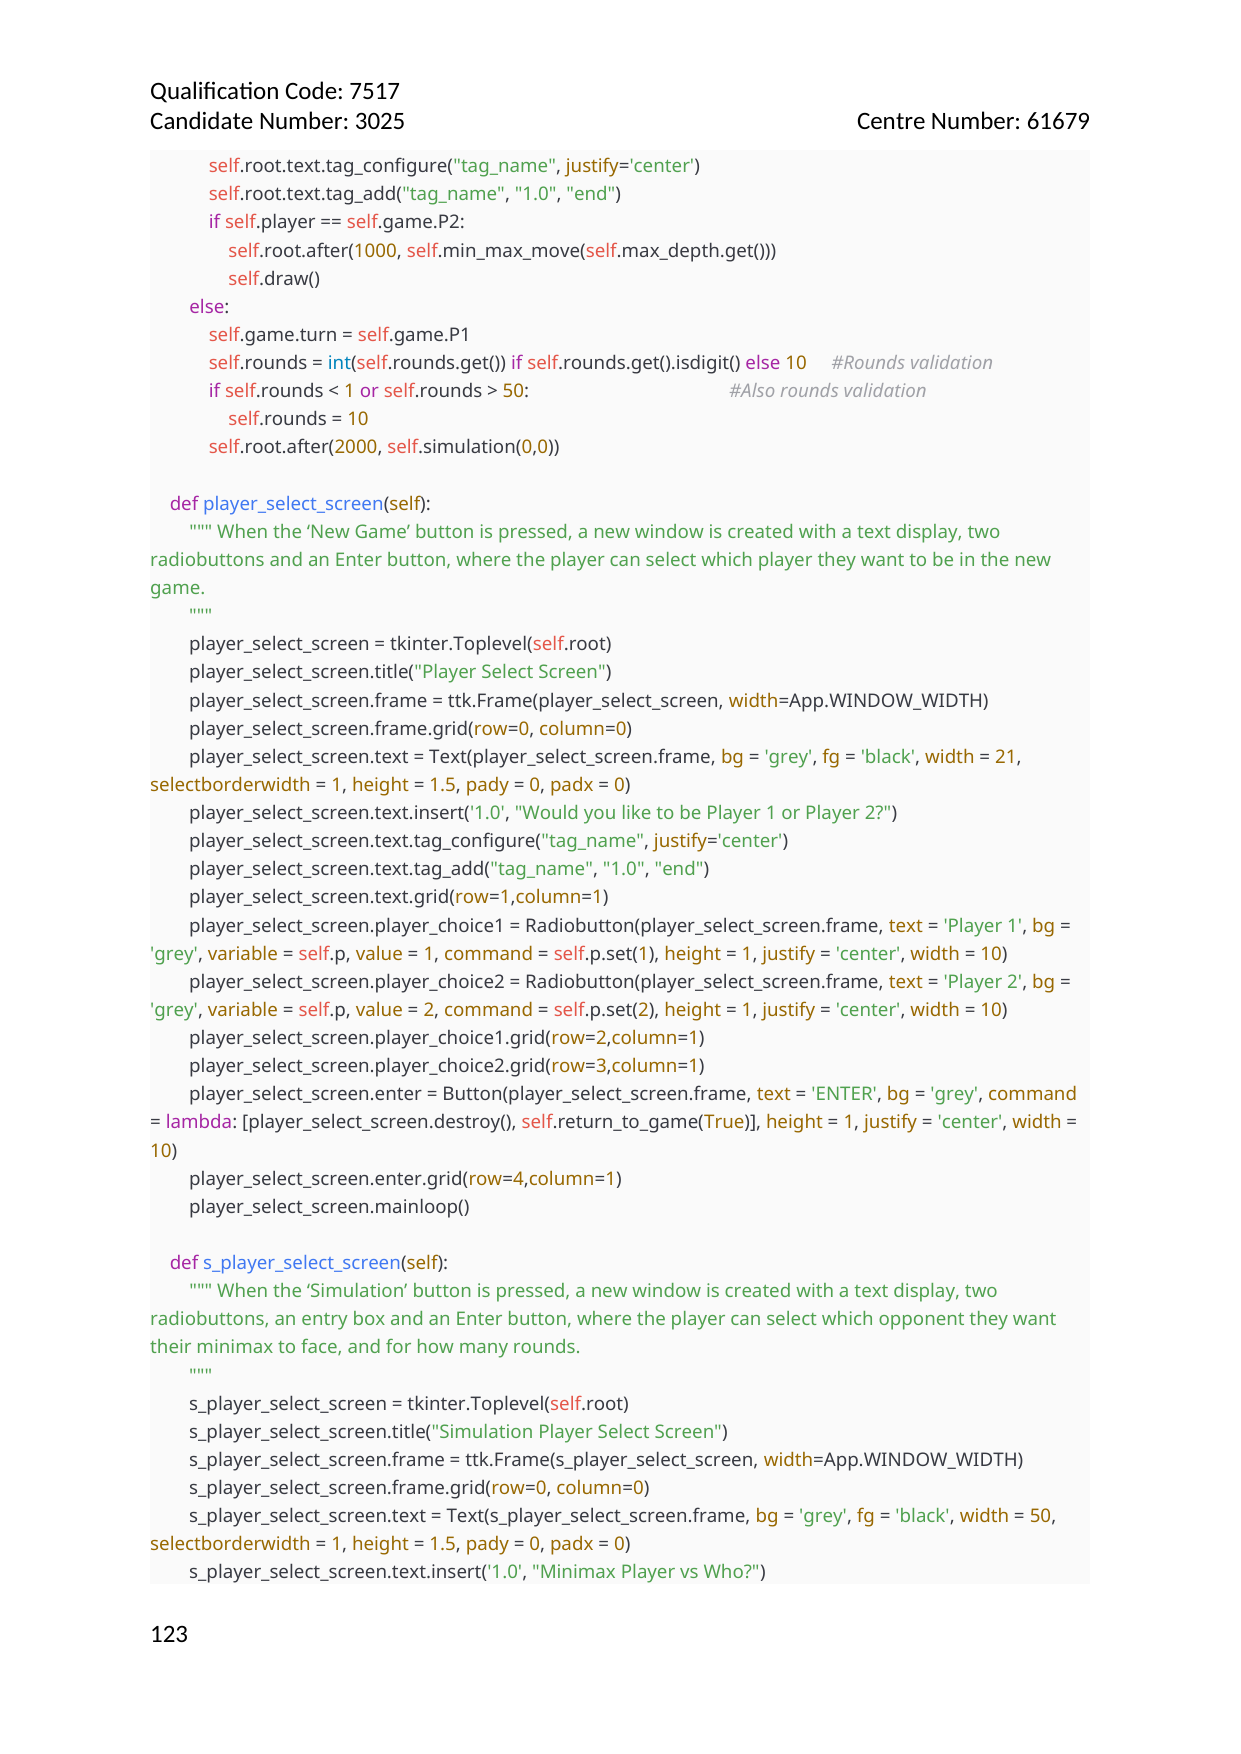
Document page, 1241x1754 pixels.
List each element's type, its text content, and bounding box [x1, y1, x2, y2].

text def player_select_screen(self): [150, 487, 1090, 516]
text self.root.after(2000, self.simulation(0,0)) [150, 431, 1090, 459]
text self.root.after(1000, self.min_max_move(self.max_depth.get())) [150, 234, 1090, 262]
text """ [150, 1359, 1090, 1387]
text player_select_screen.title("Player Select Screen") [150, 656, 1090, 684]
text s_player_select_screen.frame.grid(row=0, column=0) [150, 1472, 1090, 1500]
text player_select_screen.text.insert('1.0', "Would you like to be Player 1 or Player 2?") [150, 797, 1090, 825]
text player_select_screen = tkinter.Toplevel(self.root) [150, 628, 1090, 656]
text player_select_screen.text = Text(player_select_screen.frame, bg = 'grey', fg = 'black', width = 21, selectborderwidth = 1, height = 1.5, pady = 0, padx = 0) [150, 741, 1090, 797]
text s_player_select_screen.title("Simulation Player Select Screen") [150, 1416, 1090, 1444]
text self.rounds = 10 [150, 403, 1090, 431]
text if self.rounds < 1 or self.rounds > 50: #Also rounds validation [150, 375, 1090, 403]
text """ [150, 600, 1090, 628]
text player_select_screen.text.tag_configure("tag_name", justify='center') [150, 825, 1090, 853]
text player_select_screen.text.grid(row=1,column=1) [150, 881, 1090, 909]
text player_select_screen.mainloop() [150, 1191, 1090, 1219]
text s_player_select_screen = tkinter.Toplevel(self.root) [150, 1387, 1090, 1416]
text """ When the ‘Simulation’ button is pressed, a new window is created with a text display, two radiobuttons, an entry box and an Enter button, where the player can select which opponent they want their minimax to face, and for how many rounds. [150, 1275, 1090, 1359]
text player_select_screen.frame.grid(row=0, column=0) [150, 712, 1090, 741]
text else: [150, 291, 1090, 319]
text player_select_screen.player_choice2.grid(row=3,column=1) [150, 1050, 1090, 1078]
text player_select_screen.player_choice1 = Radiobutton(player_select_screen.frame, text = 'Player 1', bg = 'grey', variable = self.p, value = 1, command = self.p.set(1), height = 1, justify = 'center', width = 10) [150, 909, 1090, 966]
text self.root.text.tag_add("tag_name", "1.0", "end") [150, 178, 1090, 206]
text s_player_select_screen.frame = ttk.Frame(s_player_select_screen, width=App.WINDOW_WIDTH) [150, 1444, 1090, 1472]
text """ When the ‘New Game’ button is pressed, a new window is created with a text display, two radiobuttons and an Enter button, where the player can select which player they want to be in the new game. [150, 516, 1090, 600]
text player_select_screen.player_choice1.grid(row=2,column=1) [150, 1022, 1090, 1050]
text self.draw() [150, 262, 1090, 291]
text player_select_screen.frame = ttk.Frame(player_select_screen, width=App.WINDOW_WIDTH) [150, 684, 1090, 712]
text self.game.turn = self.game.P1 [150, 319, 1090, 347]
text player_select_screen.player_choice2 = Radiobutton(player_select_screen.frame, text = 'Player 2', bg = 'grey', variable = self.p, value = 2, command = self.p.set(2), height = 1, justify = 'center', width = 10) [150, 966, 1090, 1022]
text if self.player == self.game.P2: [150, 206, 1090, 234]
text self.root.text.tag_configure("tag_name", justify='center') [150, 150, 1090, 178]
text s_player_select_screen.text = Text(s_player_select_screen.frame, bg = 'grey', fg = 'black', width = 50, selectborderwidth = 1, height = 1.5, pady = 0, padx = 0) [150, 1500, 1090, 1556]
text player_select_screen.enter = Button(player_select_screen.frame, text = 'ENTER', bg = 'grey', command = lambda: [player_select_screen.destroy(), self.return_to_game(True)], height = 1, justify = 'center', width = 10) [150, 1078, 1090, 1162]
text player_select_screen.enter.grid(row=4,column=1) [150, 1162, 1090, 1191]
text self.rounds = int(self.rounds.get()) if self.rounds.get().isdigit() else 10 #Rounds validation [150, 347, 1090, 375]
text player_select_screen.text.tag_add("tag_name", "1.0", "end") [150, 853, 1090, 881]
text s_player_select_screen.text.insert('1.0', "Minimax Player vs Who?") [150, 1556, 1090, 1584]
text def s_player_select_screen(self): [150, 1247, 1090, 1275]
